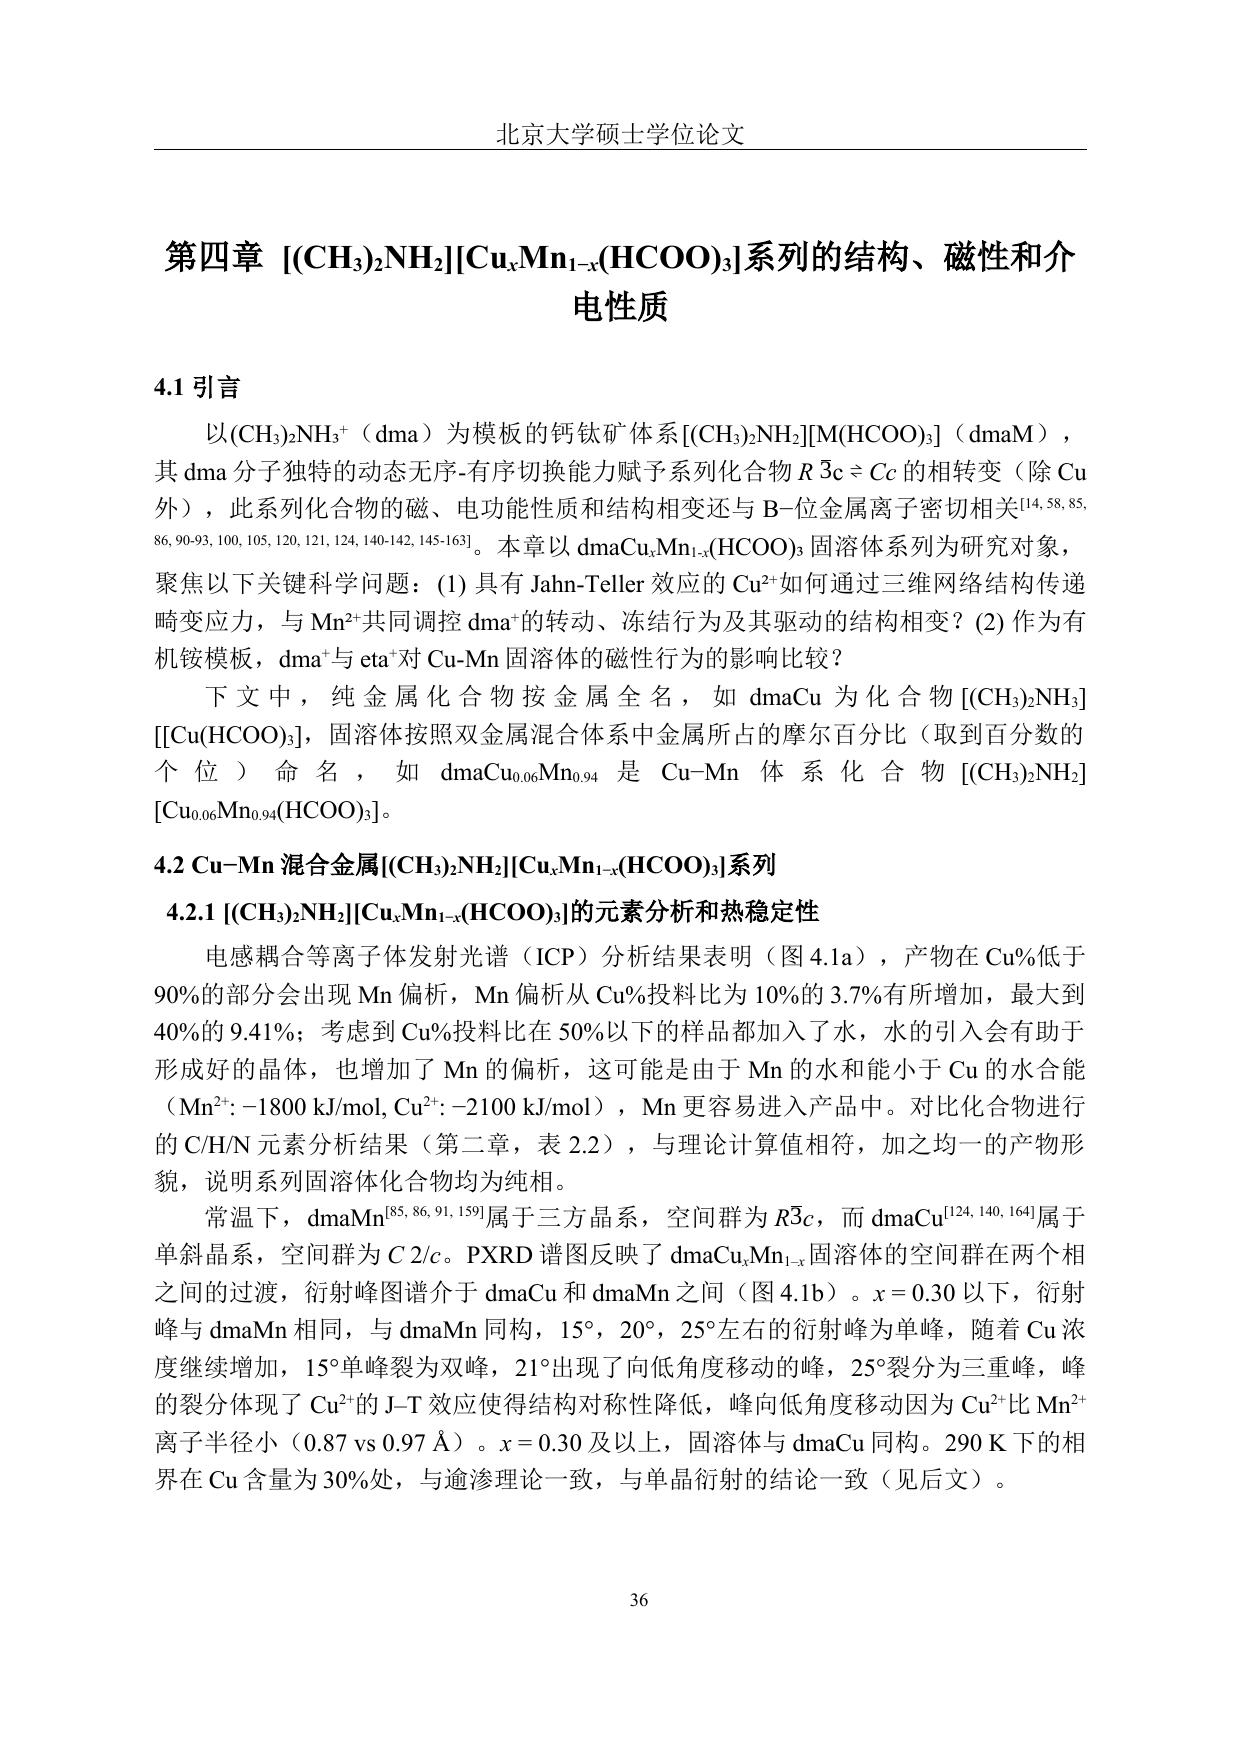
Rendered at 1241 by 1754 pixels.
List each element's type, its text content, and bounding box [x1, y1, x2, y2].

text 下文中，纯金属化合物按金属全名，如dmaCu为化合物[(CH3)2NH3][[Cu(HCOO)3]，固溶体按照双金属混合体系中金属所占的摩尔百分比（取到百分数的个位）命名，如dmaCu0.06Mn0.94是Cu−Mn体系化合物[(CH3)2NH2][Cu0.06Mn0.94(HCOO)3]。 [153, 681, 1087, 823]
subtitle 4.2 Cu−Mn混合金属[(CH3)2NH2][CuxMn1−x(HCOO)3]系列 [153, 847, 1087, 880]
subtitle 第四章 [(CH3)2NH2][CuxMn1−x(HCOO)3]系列的结构、磁性和介电性质 [153, 235, 1087, 323]
text 电感耦合等离子体发射光谱（ICP）分析结果表明（图4.1a），产物在Cu%低于90%的部分会出现Mn偏析，Mn偏析从Cu%投料比为10%的3.7%有所增加，最大到40%的9.41%；考虑到Cu%投料比在50%以下的样品都加入了水，水的引入会有助于形成好的晶体，也增加了Mn的偏析，这可能是由于Mn的水和能小于Cu的水合能（Mn2+: −1800 kJ/mol, Cu2+: −2100 kJ/mol），Mn更容易进入产品中。对比化合物进行的C/H/N元素分析结果（第二章，表2.2），与理论计算值相符，加之均一的产物形貌，说明系列固溶体化合物均为纯相。 [153, 941, 1087, 1194]
subtitle 4.2.1 [(CH3)2NH2][CuxMn1−x(HCOO)3]的元素分析和热稳定性 [153, 895, 1087, 925]
subtitle 4.1 引言 [153, 370, 1087, 402]
text 以(CH3)₂NH₃⁺（dma）为模板的钙钛矿体系[(CH3)2NH2][M(HCOO)3]（dmaM），其dma分子独特的动态无序-有序切换能力赋予系列化合物R c ⇌ Cc的相转变（除Cu外），此系列化合物的磁、电功能性质和结构相变还与B−位金属离子密切相关[14, 58, 85, 86, 90-93, 100, 105, 120, 121, 124, 140-142, 145-163]。本章以dmaCuxMn1-x(HCOO)₃固溶体系列为研究对象，聚焦以下关键科学问题：(1) 具有Jahn-Teller效应的Cu²⁺如何通过三维网络结构传递畸变应力，与Mn²⁺共同调控dma⁺的转动、冻结行为及其驱动的结构相变？(2) 作为有机铵模板，dma+与eta+对Cu-Mn固溶体的磁性行为的影响比较？ [153, 417, 1087, 673]
text 常温下，dmaMn[85, 86, 91, 159]属于三方晶系，空间群为Rc，而dmaCu[124, 140, 164]属于单斜晶系，空间群为C 2/c。PXRD谱图反映了dmaCuxMn1–x固溶体的空间群在两个相之间的过渡，衍射峰图谱介于dmaCu和dmaMn之间（图4.1b）。x = 0.30以下，衍射峰与dmaMn相同，与dmaMn同构，15°，20°，25°左右的衍射峰为单峰，随着Cu浓度继续增加，15°单峰裂为双峰，21°出现了向低角度移动的峰，25°裂分为三重峰，峰的裂分体现了Cu2+的J–T效应使得结构对称性降低，峰向低角度移动因为Cu2+比Mn2+离子半径小（0.87 vs 0.97 Å）。x = 0.30及以上，固溶体与dmaCu同构。290 K下的相界在Cu含量为30%处，与逾渗理论一致，与单晶衍射的结论一致（见后文）。 [153, 1201, 1087, 1494]
